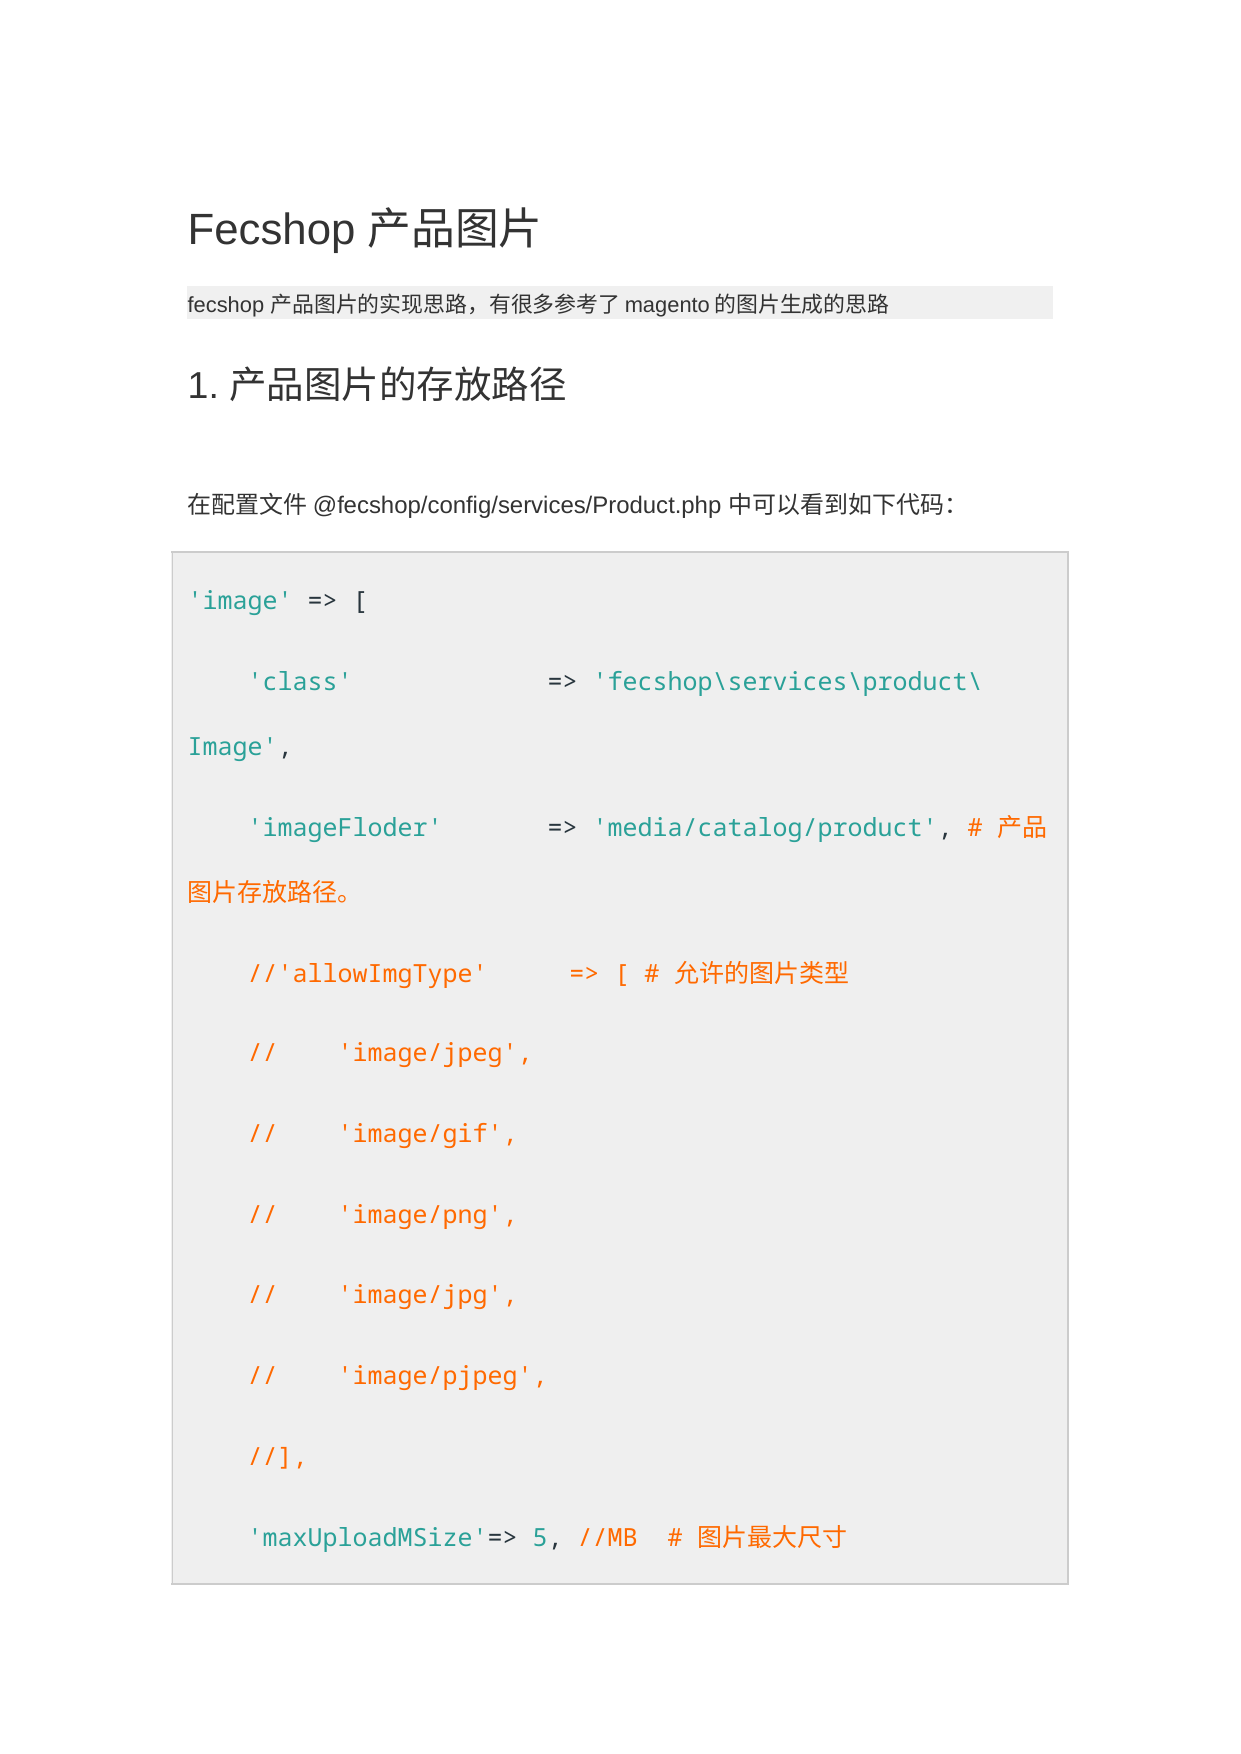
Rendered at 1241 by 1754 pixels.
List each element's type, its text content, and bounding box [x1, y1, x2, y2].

text // 'image/jpeg', [173, 1003, 1067, 1084]
text 'maxUploadMSize'=> 5, //MB # 图片最大尺寸 [173, 1487, 1067, 1583]
text // 'image/pjpeg', [173, 1326, 1067, 1407]
text //], [173, 1407, 1067, 1487]
text // 'image/jpg', [173, 1245, 1067, 1326]
text fecshop 产品图片的实现思路，有很多参考了magento的图片生成的思路 [187, 286, 1053, 319]
text 在配置文件 @fecshop/config/services/Product.php 中可以看到如下代码： [187, 470, 1053, 535]
text // 'image/png', [173, 1165, 1067, 1245]
text // 'image/gif', [173, 1084, 1067, 1165]
subtitle 1. 产品图片的存放路径 [187, 350, 1053, 415]
text 'imageFloder' => 'media/catalog/product', # 产品图片存放路径。 [173, 777, 1067, 923]
text //'allowImgType' => [ # 允许的图片类型 [173, 923, 1067, 1003]
text 'class' => 'fecshop\services\product\Image', [173, 632, 1067, 777]
text 'image' => [ [173, 553, 1067, 632]
subtitle Fecshop 产品图片 [187, 193, 1053, 258]
